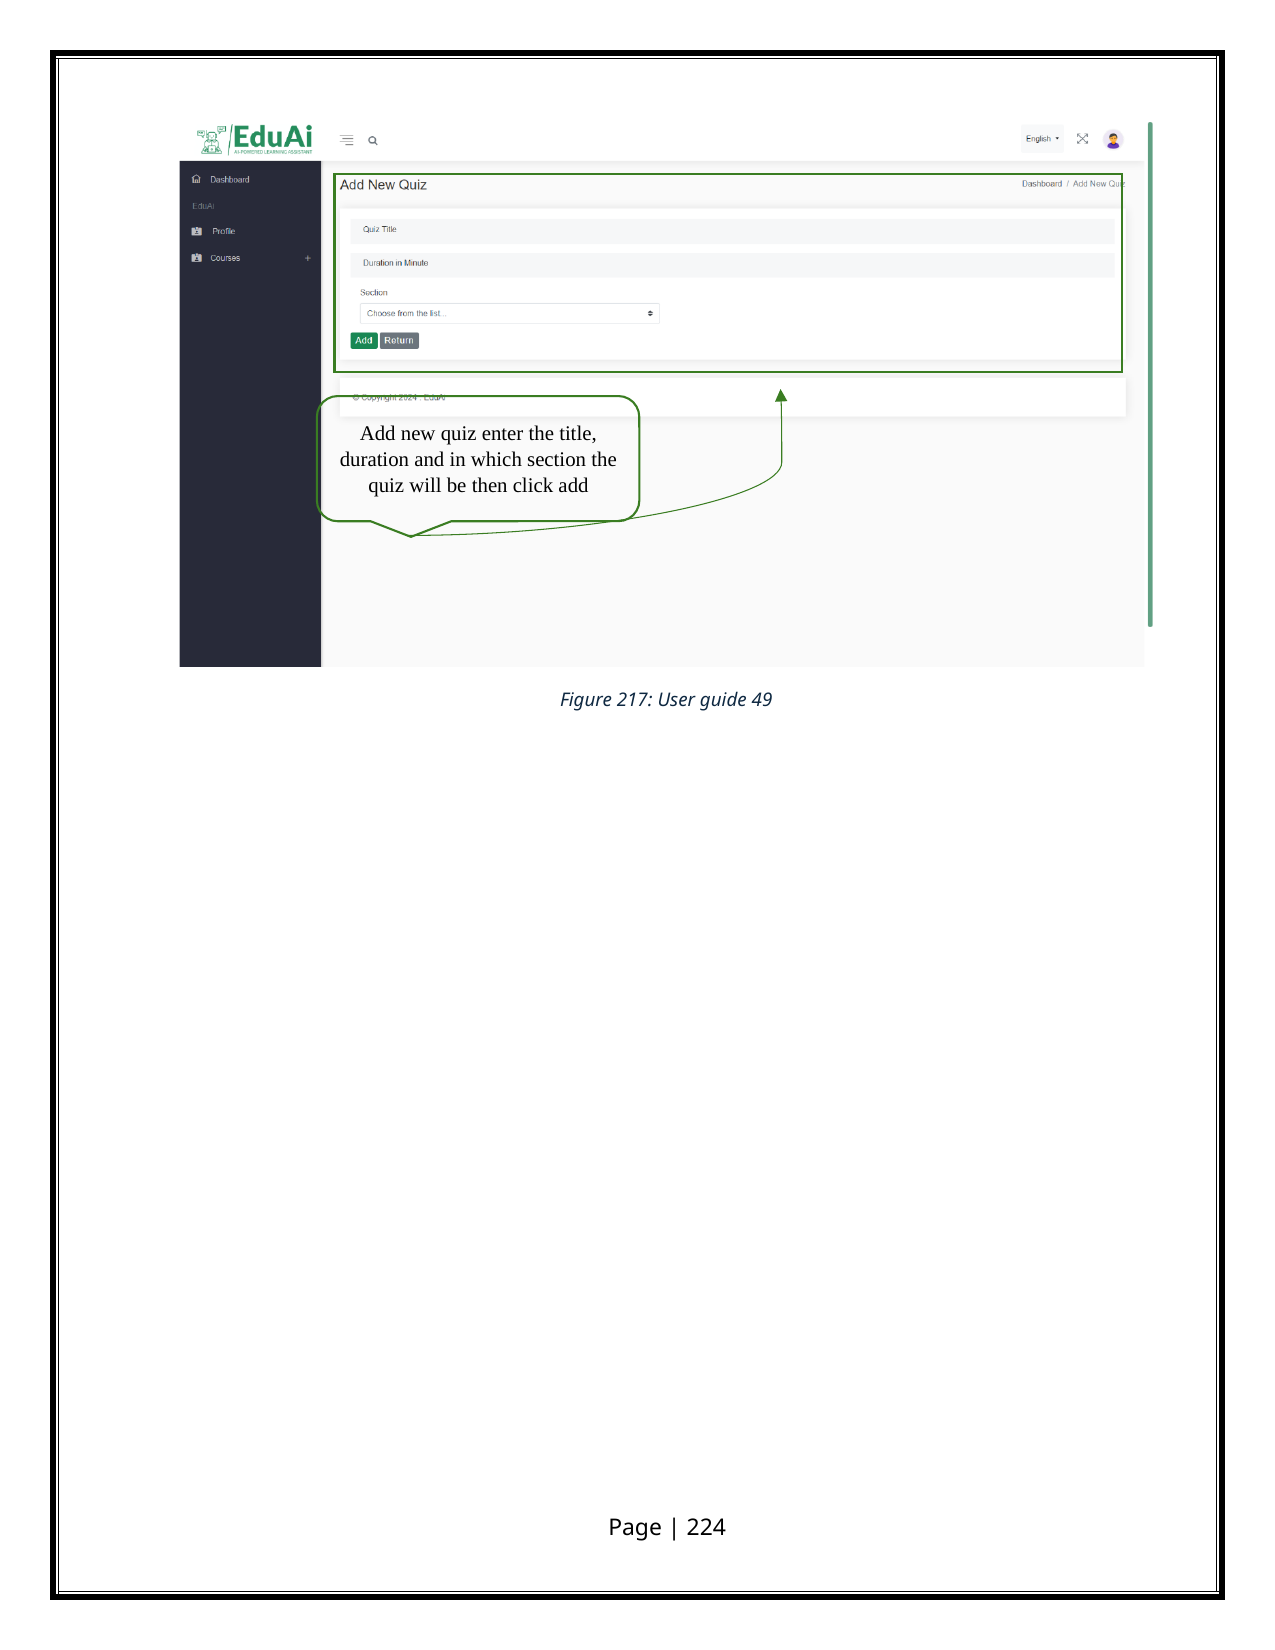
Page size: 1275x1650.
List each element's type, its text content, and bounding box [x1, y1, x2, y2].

text Figure 217: User guide 49 [177, 686, 1157, 711]
picture [179, 118, 1155, 667]
